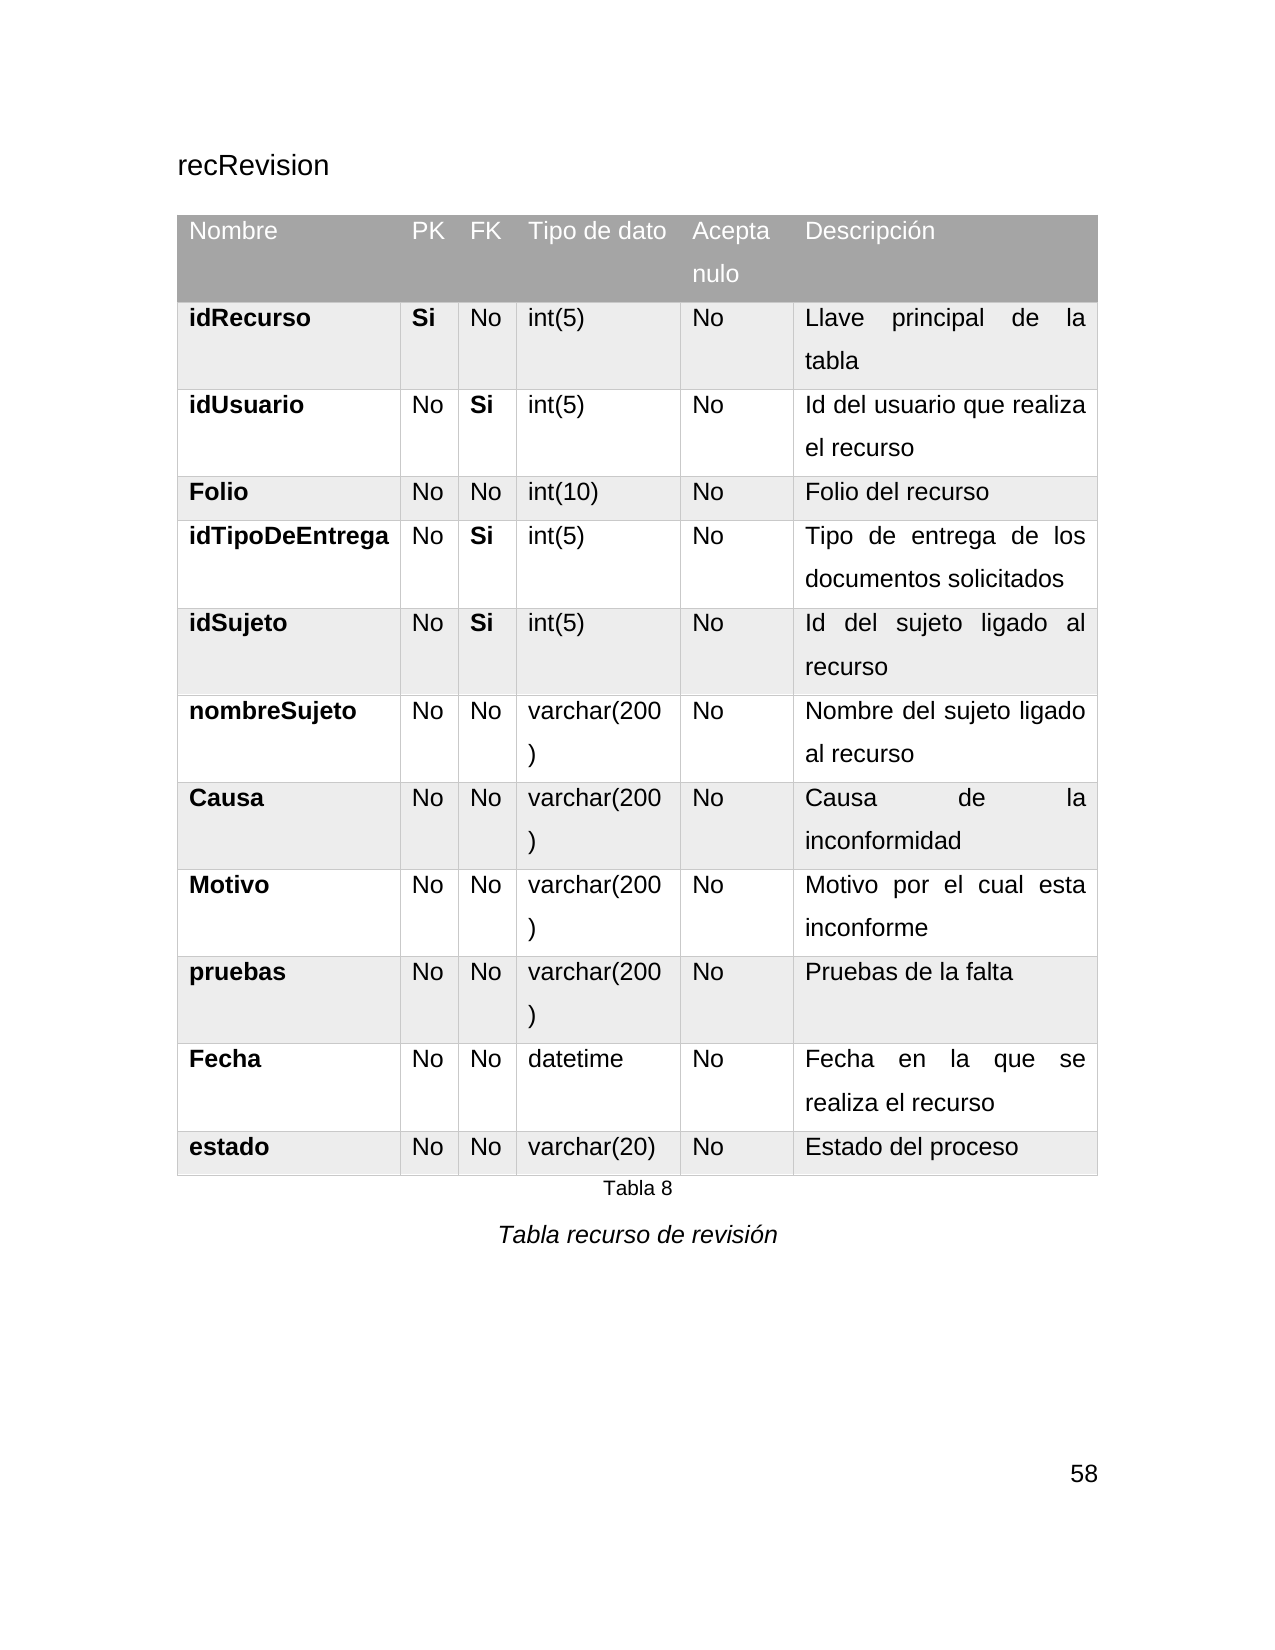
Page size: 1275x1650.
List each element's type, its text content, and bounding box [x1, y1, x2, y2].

table_cell Tipo de entrega de los documentos solicitados [794, 521, 1097, 607]
table_cell Causa [178, 783, 400, 869]
table_header Nombre [178, 216, 400, 302]
table_header Tipo de dato [517, 216, 680, 302]
table_cell No [681, 696, 793, 782]
table_cell idRecurso [178, 303, 400, 389]
table_cell varchar(200) [517, 957, 680, 1043]
table_cell No [401, 696, 458, 782]
table_cell pruebas [178, 957, 400, 1043]
table_cell Folio [178, 477, 400, 520]
table_cell Si [459, 390, 516, 476]
table_cell No [681, 783, 793, 869]
table_cell No [459, 696, 516, 782]
table_cell int(5) [517, 521, 680, 607]
table_cell No [681, 609, 793, 694]
text recRevision [177, 148, 1098, 181]
table_cell No [401, 1044, 458, 1131]
table_cell datetime [517, 1044, 680, 1131]
table_cell Fecha en la que se realiza el recurso [794, 1044, 1097, 1131]
table_cell No [459, 870, 516, 956]
table_cell int(10) [517, 477, 680, 520]
table_cell Si [459, 609, 516, 694]
table_cell No [459, 1044, 516, 1131]
table_cell No [459, 303, 516, 389]
table_cell No [681, 870, 793, 956]
table_cell No [401, 521, 458, 607]
table_cell No [459, 477, 516, 520]
table_header Acepta nulo [681, 216, 793, 302]
table_cell No [681, 303, 793, 389]
table_cell No [681, 477, 793, 520]
table_cell Id del sujeto ligado al recurso [794, 609, 1097, 694]
table_cell idUsuario [178, 390, 400, 476]
table_cell Causa de la inconformidad [794, 783, 1097, 869]
table_cell No [401, 1132, 458, 1174]
table_cell int(5) [517, 303, 680, 389]
text Tabla 8 [177, 1176, 1098, 1199]
table_cell No [681, 957, 793, 1043]
table_cell Id del usuario que realiza el recurso [794, 390, 1097, 476]
table_cell estado [178, 1132, 400, 1174]
table_cell varchar(200) [517, 696, 680, 782]
table_cell idSujeto [178, 609, 400, 694]
table_header Descripción [794, 216, 1097, 302]
table_cell varchar(200) [517, 783, 680, 869]
table_cell No [401, 957, 458, 1043]
table_cell Fecha [178, 1044, 400, 1131]
table_cell Folio del recurso [794, 477, 1097, 520]
table_cell varchar(20) [517, 1132, 680, 1174]
table_cell No [401, 783, 458, 869]
table_cell No [459, 957, 516, 1043]
table_cell Motivo por el cual esta inconforme [794, 870, 1097, 956]
table_cell No [401, 609, 458, 694]
table_cell nombreSujeto [178, 696, 400, 782]
table_header PK [401, 216, 458, 302]
table_cell Si [459, 521, 516, 607]
table_cell Motivo [178, 870, 400, 956]
table_header FK [459, 216, 516, 302]
table_cell Si [401, 303, 458, 389]
table_cell Llave principal de la tabla [794, 303, 1097, 389]
table_cell Estado del proceso [794, 1132, 1097, 1174]
table_cell Pruebas de la falta [794, 957, 1097, 1043]
table_cell No [681, 390, 793, 476]
table_cell No [401, 477, 458, 520]
table_cell No [401, 870, 458, 956]
table_cell No [681, 521, 793, 607]
table_cell idTipoDeEntrega [178, 521, 400, 607]
table_cell varchar(200) [517, 870, 680, 956]
table_cell No [681, 1044, 793, 1131]
table_cell int(5) [517, 609, 680, 694]
table_cell int(5) [517, 390, 680, 476]
table_cell No [459, 783, 516, 869]
table_cell No [459, 1132, 516, 1174]
table_cell Nombre del sujeto ligado al recurso [794, 696, 1097, 782]
table_cell No [681, 1132, 793, 1174]
text Tabla recurso de revisión [177, 1220, 1098, 1249]
table_cell No [401, 390, 458, 476]
